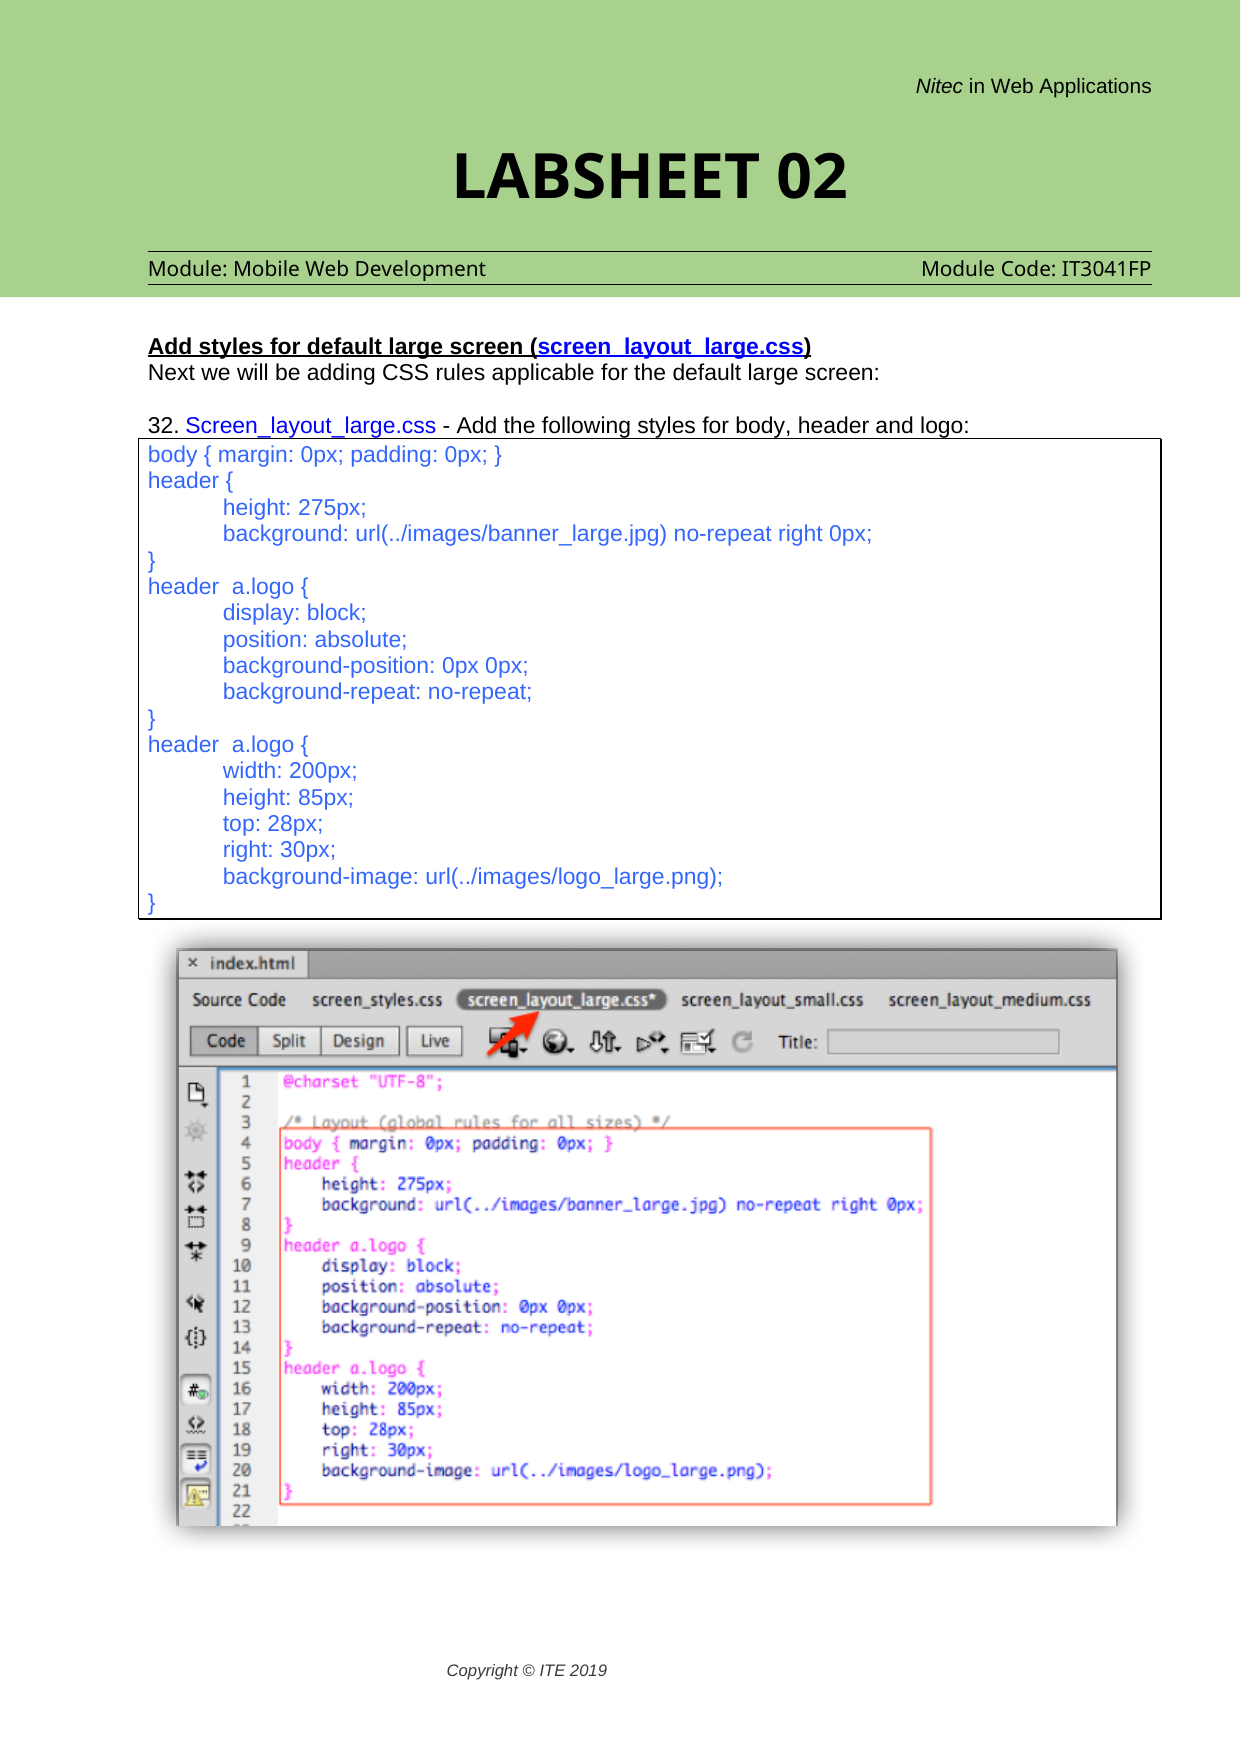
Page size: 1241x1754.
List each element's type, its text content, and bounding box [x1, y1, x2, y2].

text header a.logo { [148, 573, 1152, 599]
text Next we will be adding CSS rules applicable for the default large screen: [148, 359, 1152, 385]
text background-position: 0px 0px; [148, 652, 1152, 678]
text body { margin: 0px; padding: 0px; } [139, 439, 1160, 467]
text header { [148, 467, 1152, 494]
text height: 85px; [148, 784, 1152, 810]
text } [148, 547, 1152, 573]
text width: 200px; [148, 757, 1152, 784]
text right: 30px; [148, 836, 1152, 863]
text } [148, 705, 1152, 731]
list Screen_layout_large.css - Add the following styles for body, header and logo: [148, 412, 1152, 438]
text display: block; [148, 599, 1152, 626]
text header a.logo { [148, 731, 1152, 757]
text top: 28px; [148, 810, 1152, 836]
text } [139, 886, 1160, 918]
text background-image: url(../images/logo_large.png); [148, 863, 1152, 886]
text background: url(../images/banner_large.jpg) no-repeat right 0px; [148, 520, 1152, 547]
picture [176, 948, 1118, 1526]
text background-repeat: no-repeat; [148, 678, 1152, 705]
text Add styles for default large screen (screen_layout_large.css) [148, 333, 1152, 359]
text position: absolute; [148, 626, 1152, 652]
text height: 275px; [148, 494, 1152, 520]
